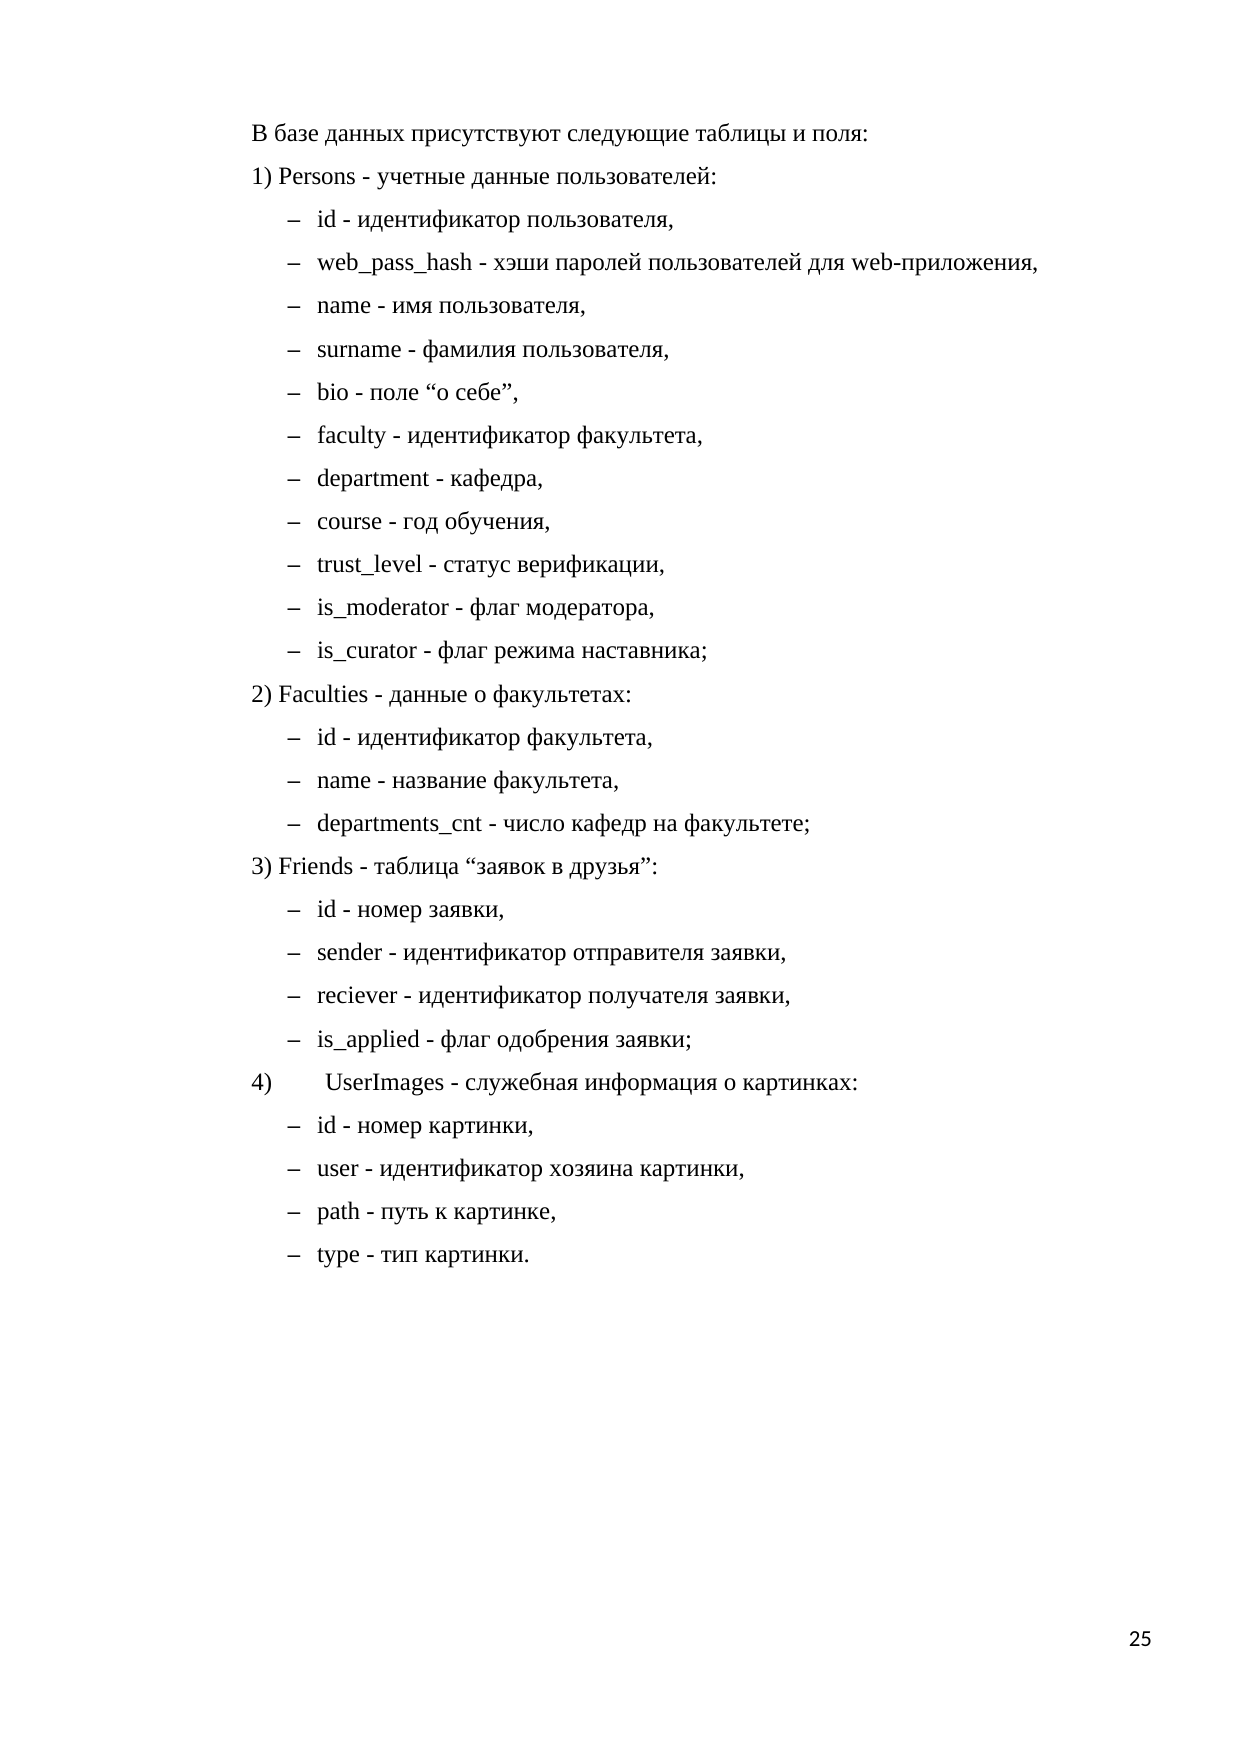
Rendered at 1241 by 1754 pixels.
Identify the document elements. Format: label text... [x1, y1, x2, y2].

list user - идентификатор хозяина картинки, [287, 1153, 1152, 1182]
list is_moderator - флаг модератора, [287, 592, 1152, 621]
list reciever - идентификатор получателя заявки, [287, 981, 1152, 1009]
list sender - идентификатор отправителя заявки, [287, 937, 1152, 966]
list name - название факультета, [287, 765, 1152, 794]
list department - кафедра, [287, 463, 1152, 492]
list name - имя пользователя, [287, 291, 1152, 319]
list id - идентификатор факультета, [287, 722, 1152, 751]
list id - номер заявки, [287, 894, 1152, 923]
text 3) Friends - таблица “заявок в друзья”: [177, 851, 1152, 880]
text В базе данных присутствуют следующие таблицы и поля: [177, 118, 1152, 147]
list surname - фамилия пользователя, [287, 334, 1152, 362]
list type - тип картинки. [287, 1239, 1152, 1268]
list web_pass_hash - хэши паролей пользователей для web-приложения, [287, 247, 1152, 276]
list departments_cnt - число кафедр на факультете; [287, 808, 1152, 837]
list id - идентификатор пользователя, [287, 204, 1152, 233]
list trust_level - статус верификации, [287, 549, 1152, 578]
list id - номер картинки, [287, 1110, 1152, 1139]
list course - год обучения, [287, 506, 1152, 535]
list faculty - идентификатор факультета, [287, 420, 1152, 449]
list bio - поле “о себе”, [287, 377, 1152, 406]
list path - путь к картинке, [287, 1196, 1152, 1225]
text 1) Persons - учетные данные пользователей: [251, 161, 1152, 190]
list is_applied - флаг одобрения заявки; [287, 1024, 1152, 1052]
text 4) UserImages - служебная информация о картинках: [177, 1067, 1152, 1096]
text 2) Faculties - данные о факультетах: [177, 679, 1152, 707]
list is_curator - флаг режима наставника; [287, 636, 1152, 664]
